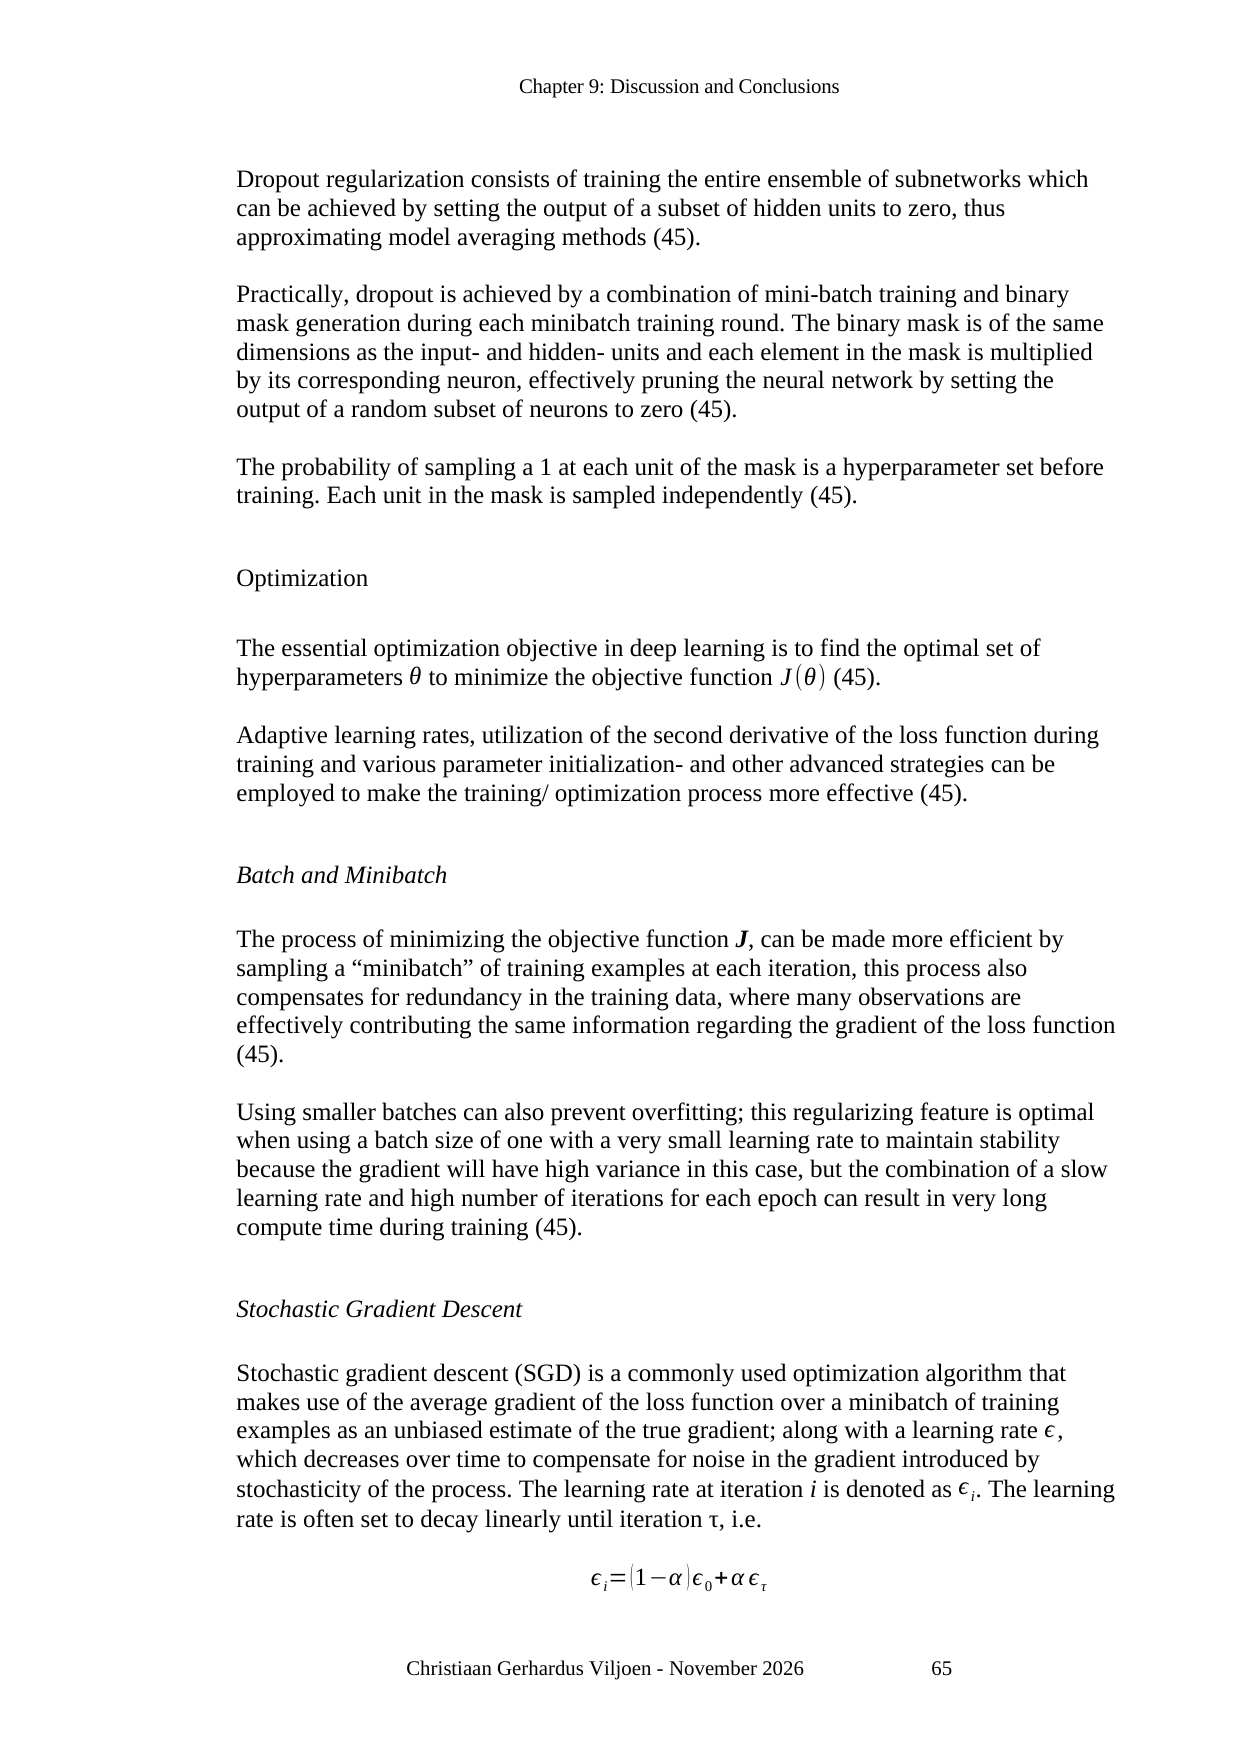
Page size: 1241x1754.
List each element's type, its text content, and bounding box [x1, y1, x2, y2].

text Stochastic gradient descent (SGD) is a commonly used optimization algorithm that makes use of the average gradient of the loss function over a minibatch of training examples as an unbiased estimate of the true gradient; along with a learning rate , which decreases over time to compensate for noise in the gradient introduced by stochasticity of the process. The learning rate at iteration i is denoted as . The learning rate is often set to decay linearly until iteration τ, i.e. [236, 1358, 1122, 1533]
subtitle Optimization [236, 563, 1122, 592]
subtitle Batch and Minibatch [236, 860, 1122, 889]
text Adaptive learning rates, utilization of the second derivative of the loss function during training and various parameter initialization- and other advanced strategies can be employed to make the training/ optimization process more effective . [236, 720, 1122, 807]
text The process of minimizing the objective function J, can be made more efficient by sampling a “minibatch” of training examples at each iteration, this process also compensates for redundancy in the training data, where many observations are effectively contributing the same information regarding the gradient of the loss function . [236, 924, 1122, 1068]
subtitle Stochastic Gradient Descent [236, 1294, 1122, 1323]
text Dropout regularization consists of training the entire ensemble of subnetworks which can be achieved by setting the output of a subset of hidden units to zero, thus approximating model averaging methods . [236, 164, 1122, 250]
text The essential optimization objective in deep learning is to find the optimal set of hyperparameters to minimize the objective function . [236, 633, 1122, 692]
text Using smaller batches can also prevent overfitting; this regularizing feature is optimal when using a batch size of one with a very small learning rate to maintain stability because the gradient will have high variance in this case, but the combination of a slow learning rate and high number of iterations for each epoch can result in very long compute time during training . [236, 1097, 1122, 1240]
text The probability of sampling a 1 at each unit of the mask is a hyperparameter set before training. Each unit in the mask is sampled independently . [236, 452, 1122, 509]
text Practically, dropout is achieved by a combination of mini-batch training and binary mask generation during each minibatch training round. The binary mask is of the same dimensions as the input- and hidden- units and each element in the mask is multiplied by its corresponding neuron, effectively pruning the neural network by setting the output of a random subset of neurons to zero . [236, 279, 1122, 423]
